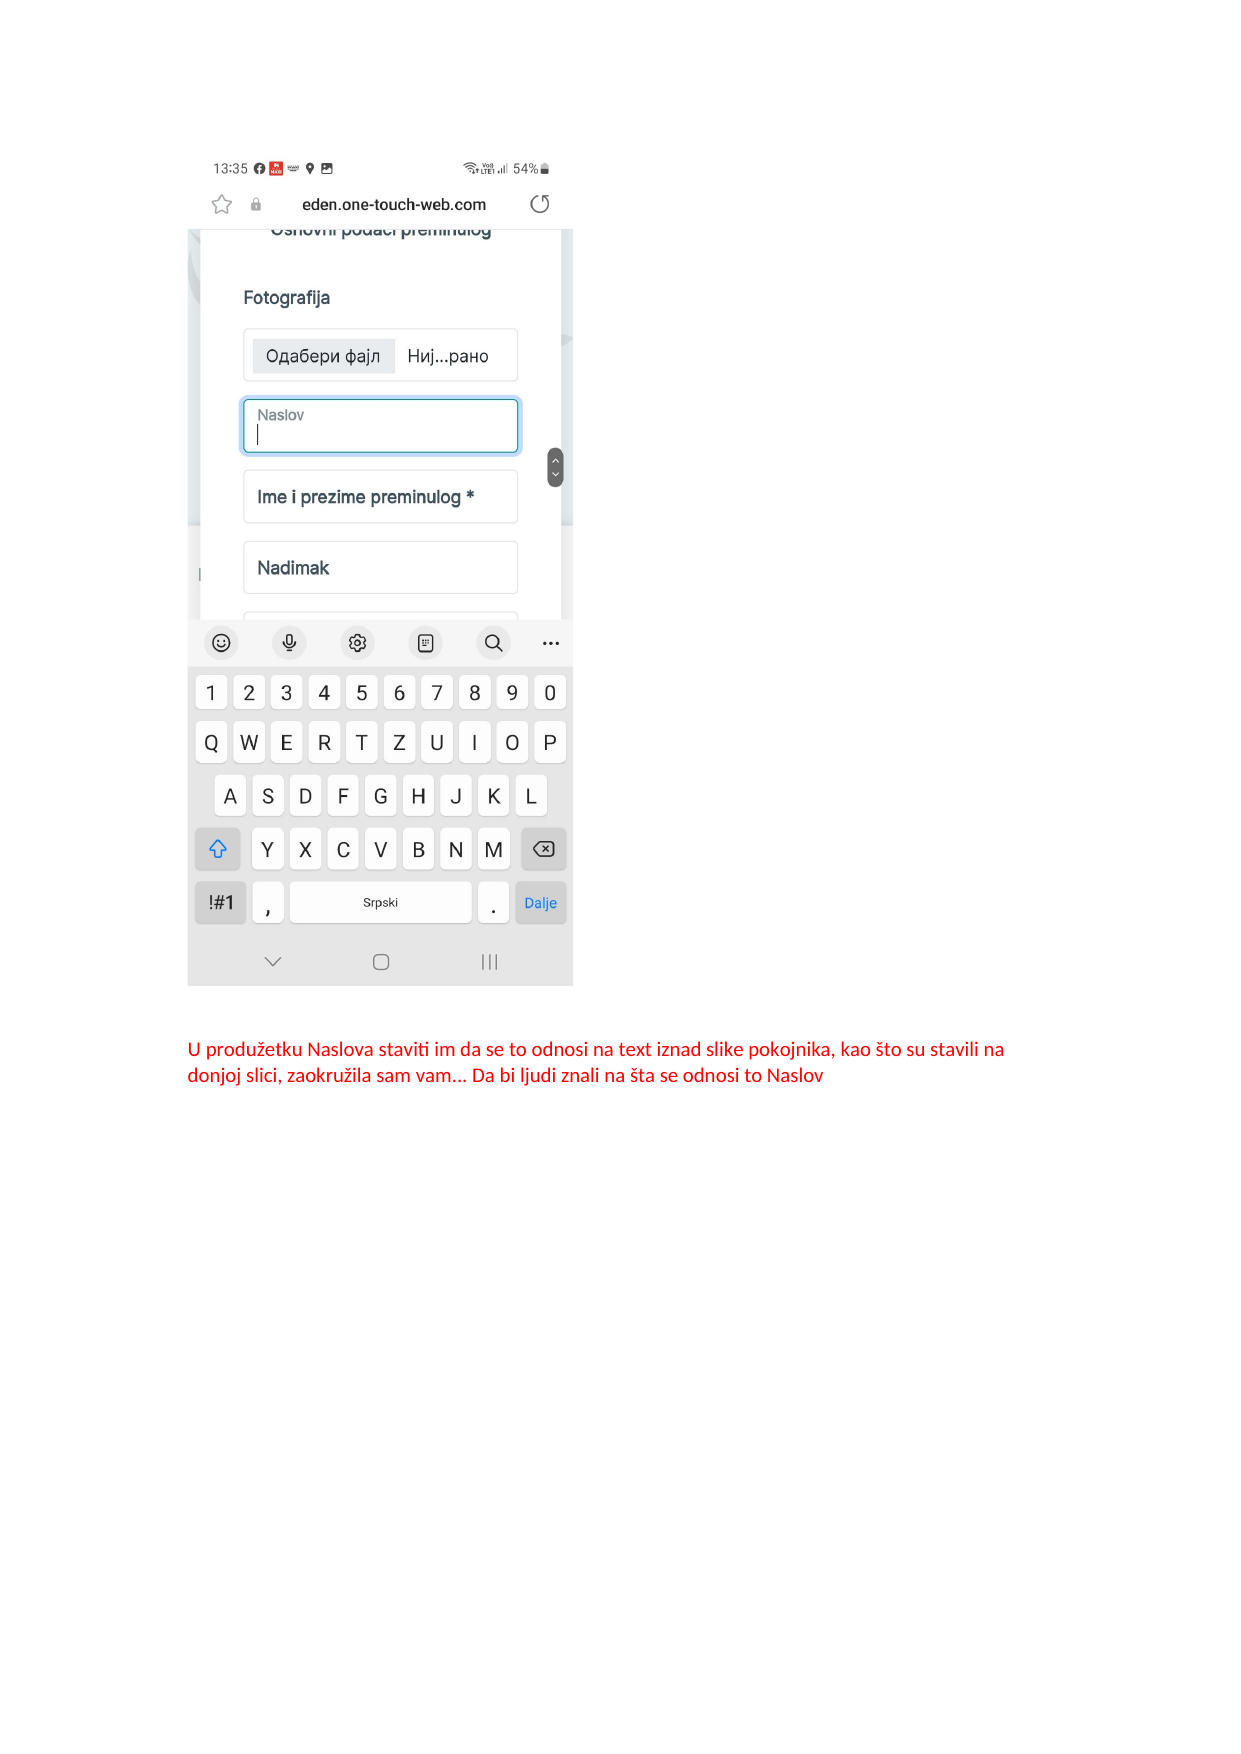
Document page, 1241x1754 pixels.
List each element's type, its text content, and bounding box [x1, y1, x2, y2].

text U produžetku Naslova staviti im da se to odnosi na text iznad slike pokojnika, kao što su stavili na donjoj slici, zaokružila sam vam... Da bi ljudi znali na šta se odnosi to Naslov [187, 1036, 1053, 1087]
picture [187, 150, 574, 986]
